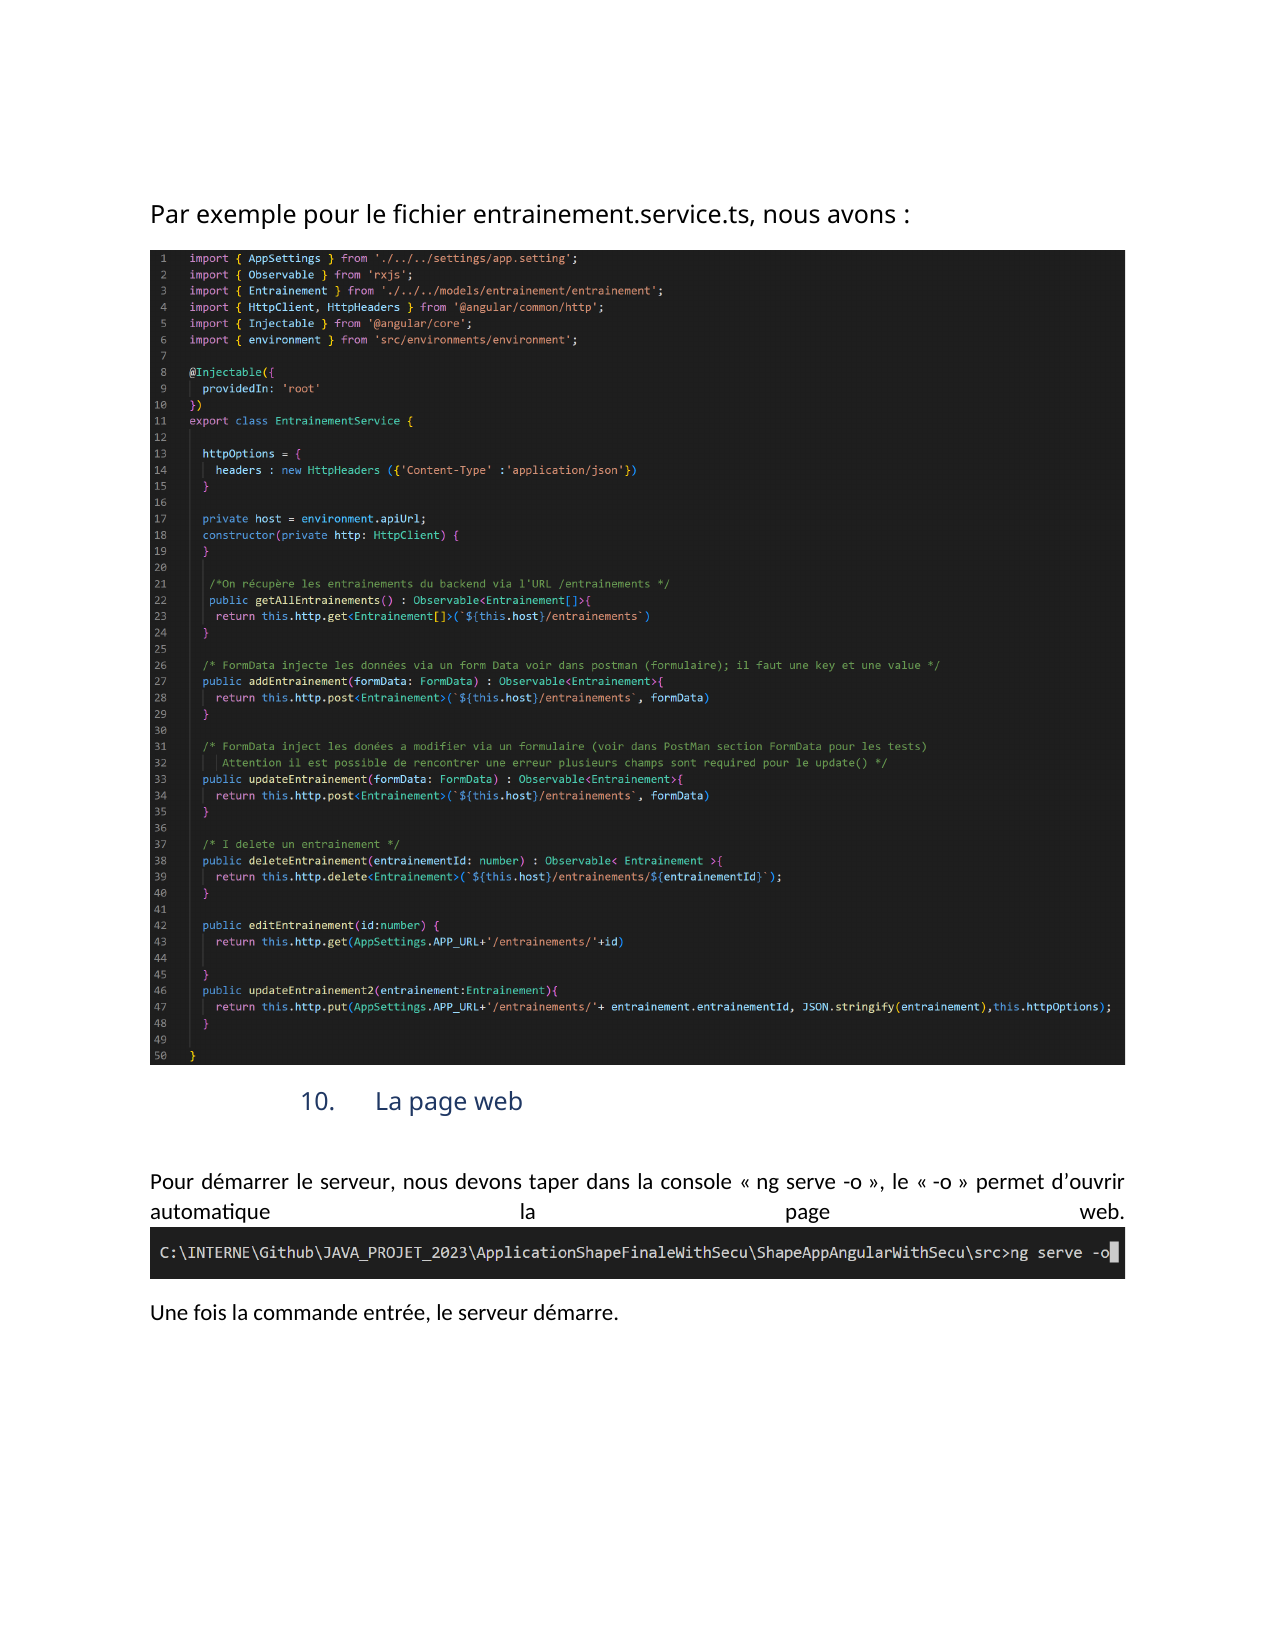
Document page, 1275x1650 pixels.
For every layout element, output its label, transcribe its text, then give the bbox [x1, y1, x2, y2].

picture [150, 1227, 1125, 1279]
subtitle La page web [300, 1083, 1125, 1117]
picture [150, 250, 1125, 1065]
text Une fois la commande entrée, le serveur démarre. [150, 1298, 1125, 1326]
text Pour démarrer le serveur, nous devons taper dans la console « ng serve -o », le « -o » permet d’ouvrir automatique la page web. [150, 1167, 1125, 1227]
text Par exemple pour le fichier entrainement.service.ts, nous avons : [150, 197, 1125, 231]
